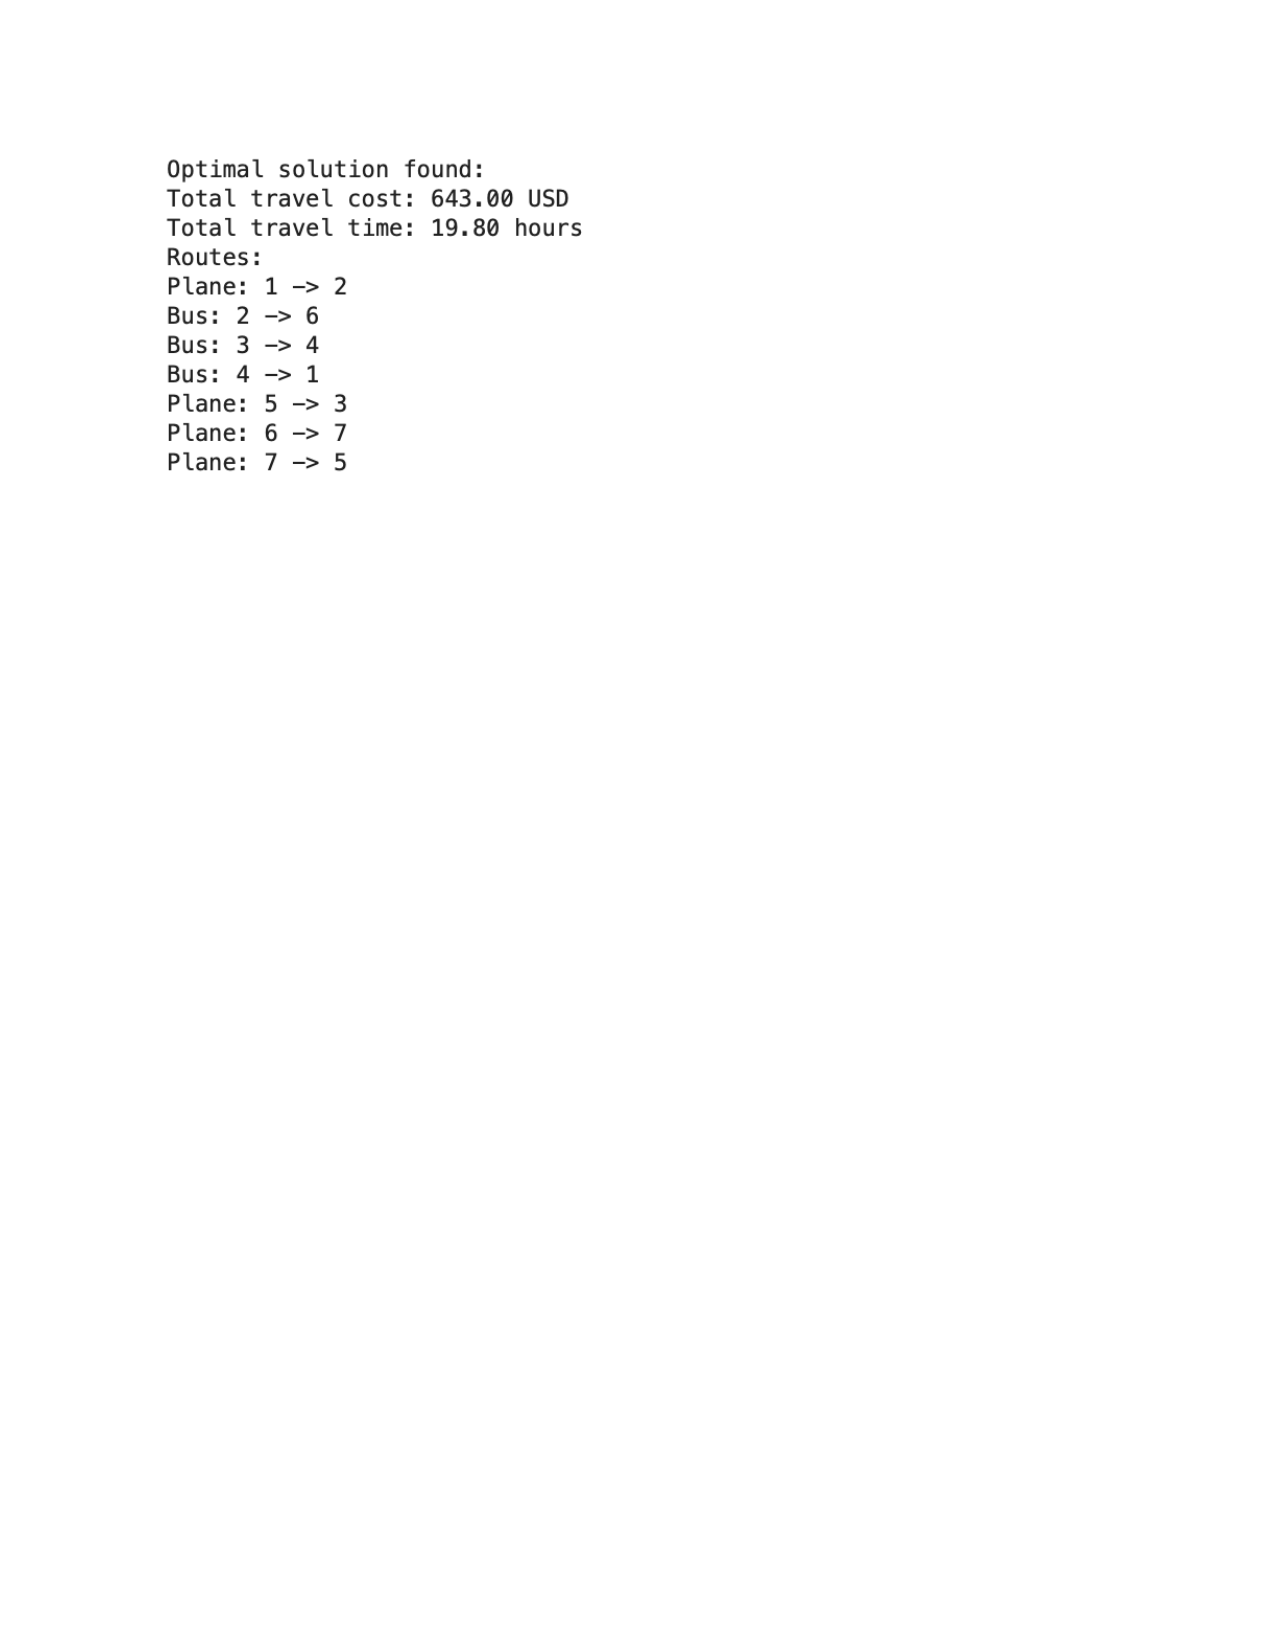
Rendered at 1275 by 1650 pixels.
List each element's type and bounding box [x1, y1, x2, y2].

picture [150, 150, 700, 509]
